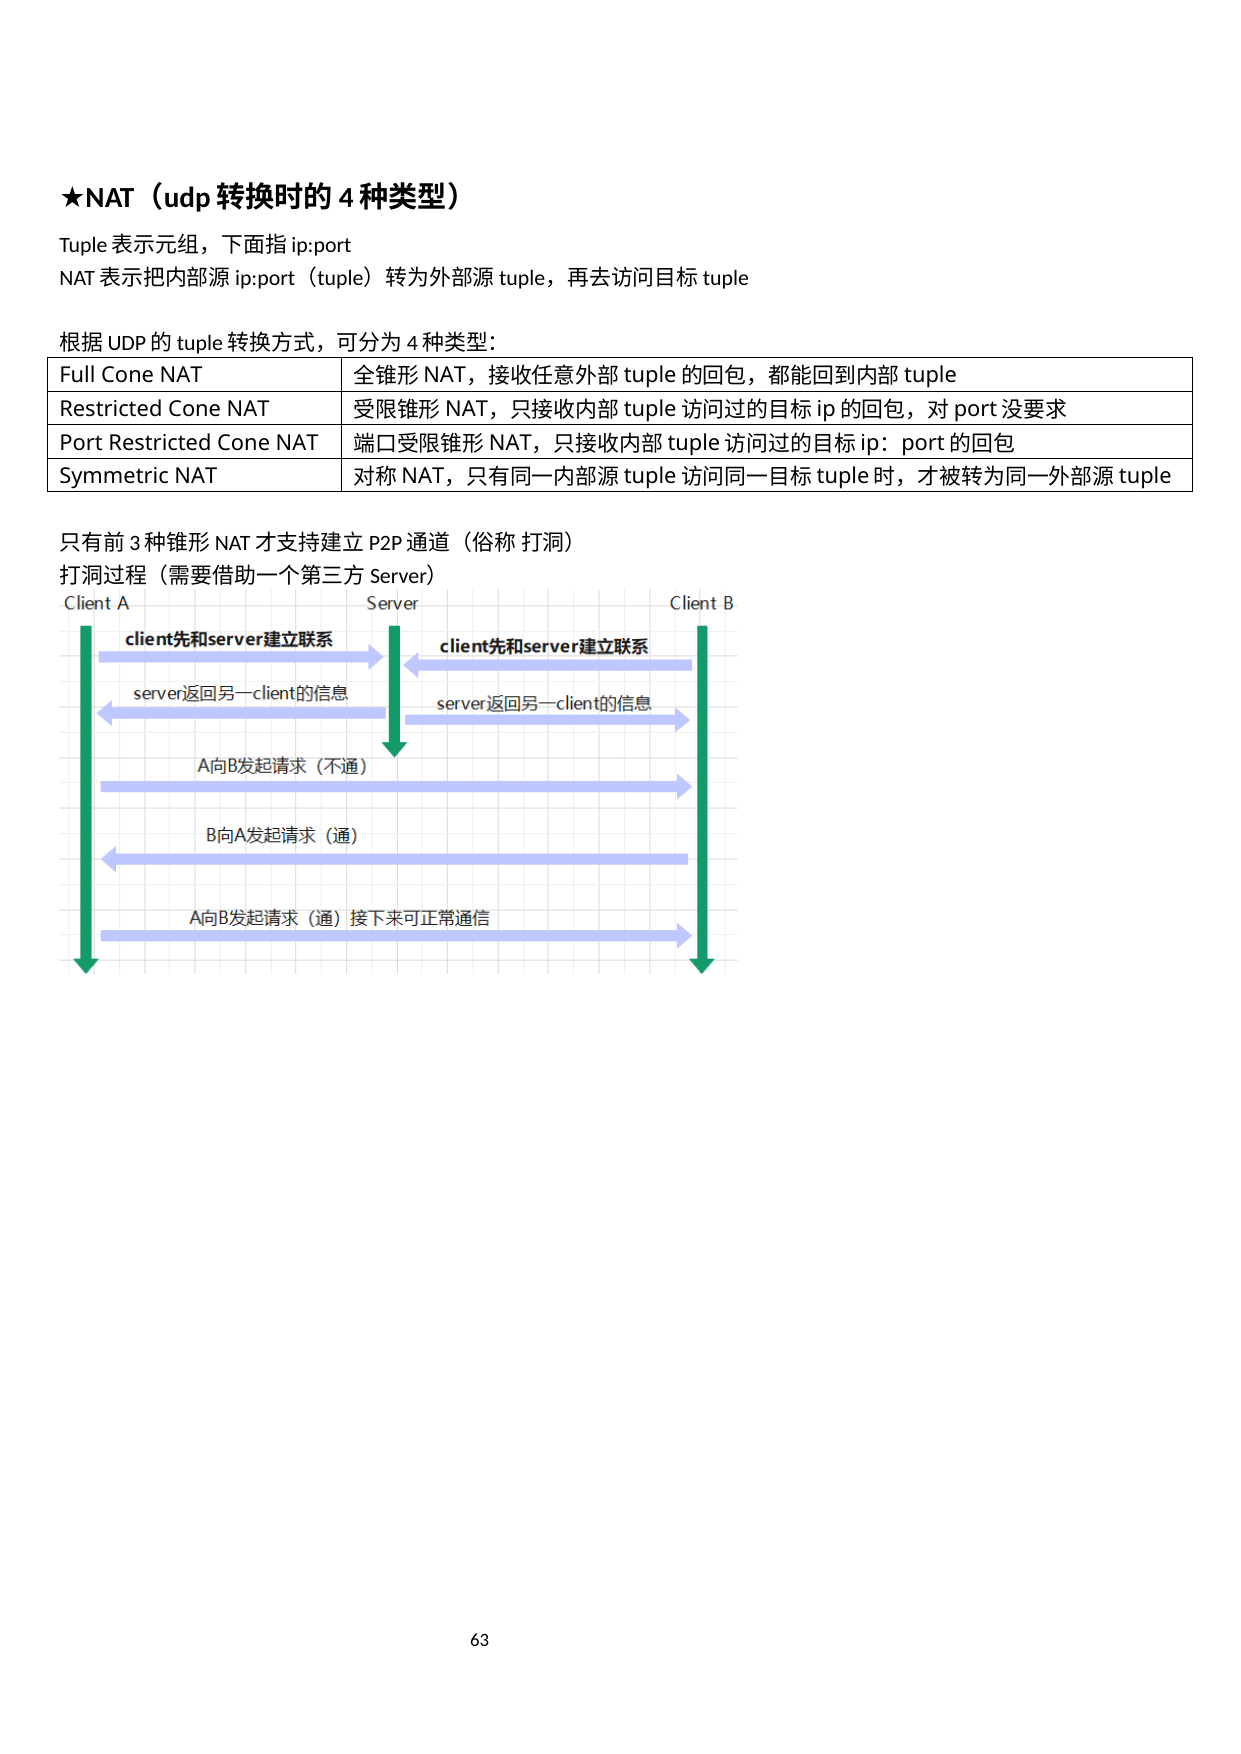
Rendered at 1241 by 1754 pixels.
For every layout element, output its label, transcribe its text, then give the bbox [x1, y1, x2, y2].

text ★NAT（udp转换时的4种类型） [59, 162, 1181, 227]
text 打洞过程（需要借助一个第三方Server） [59, 557, 1181, 590]
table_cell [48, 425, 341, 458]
picture [59, 589, 738, 974]
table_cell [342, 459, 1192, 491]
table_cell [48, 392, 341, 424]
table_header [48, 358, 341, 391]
text 根据UDP的tuple转换方式，可分为4种类型： [59, 324, 1181, 357]
text NAT表示把内部源ip:port（tuple）转为外部源tuple，再去访问目标tuple [59, 259, 1181, 292]
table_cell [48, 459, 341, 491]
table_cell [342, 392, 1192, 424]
text 只有前3种锥形NAT才支持建立P2P通道（俗称 打洞） [59, 525, 1181, 557]
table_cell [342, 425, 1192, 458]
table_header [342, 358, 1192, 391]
text Tuple表示元组，下面指ip:port [59, 227, 1181, 259]
